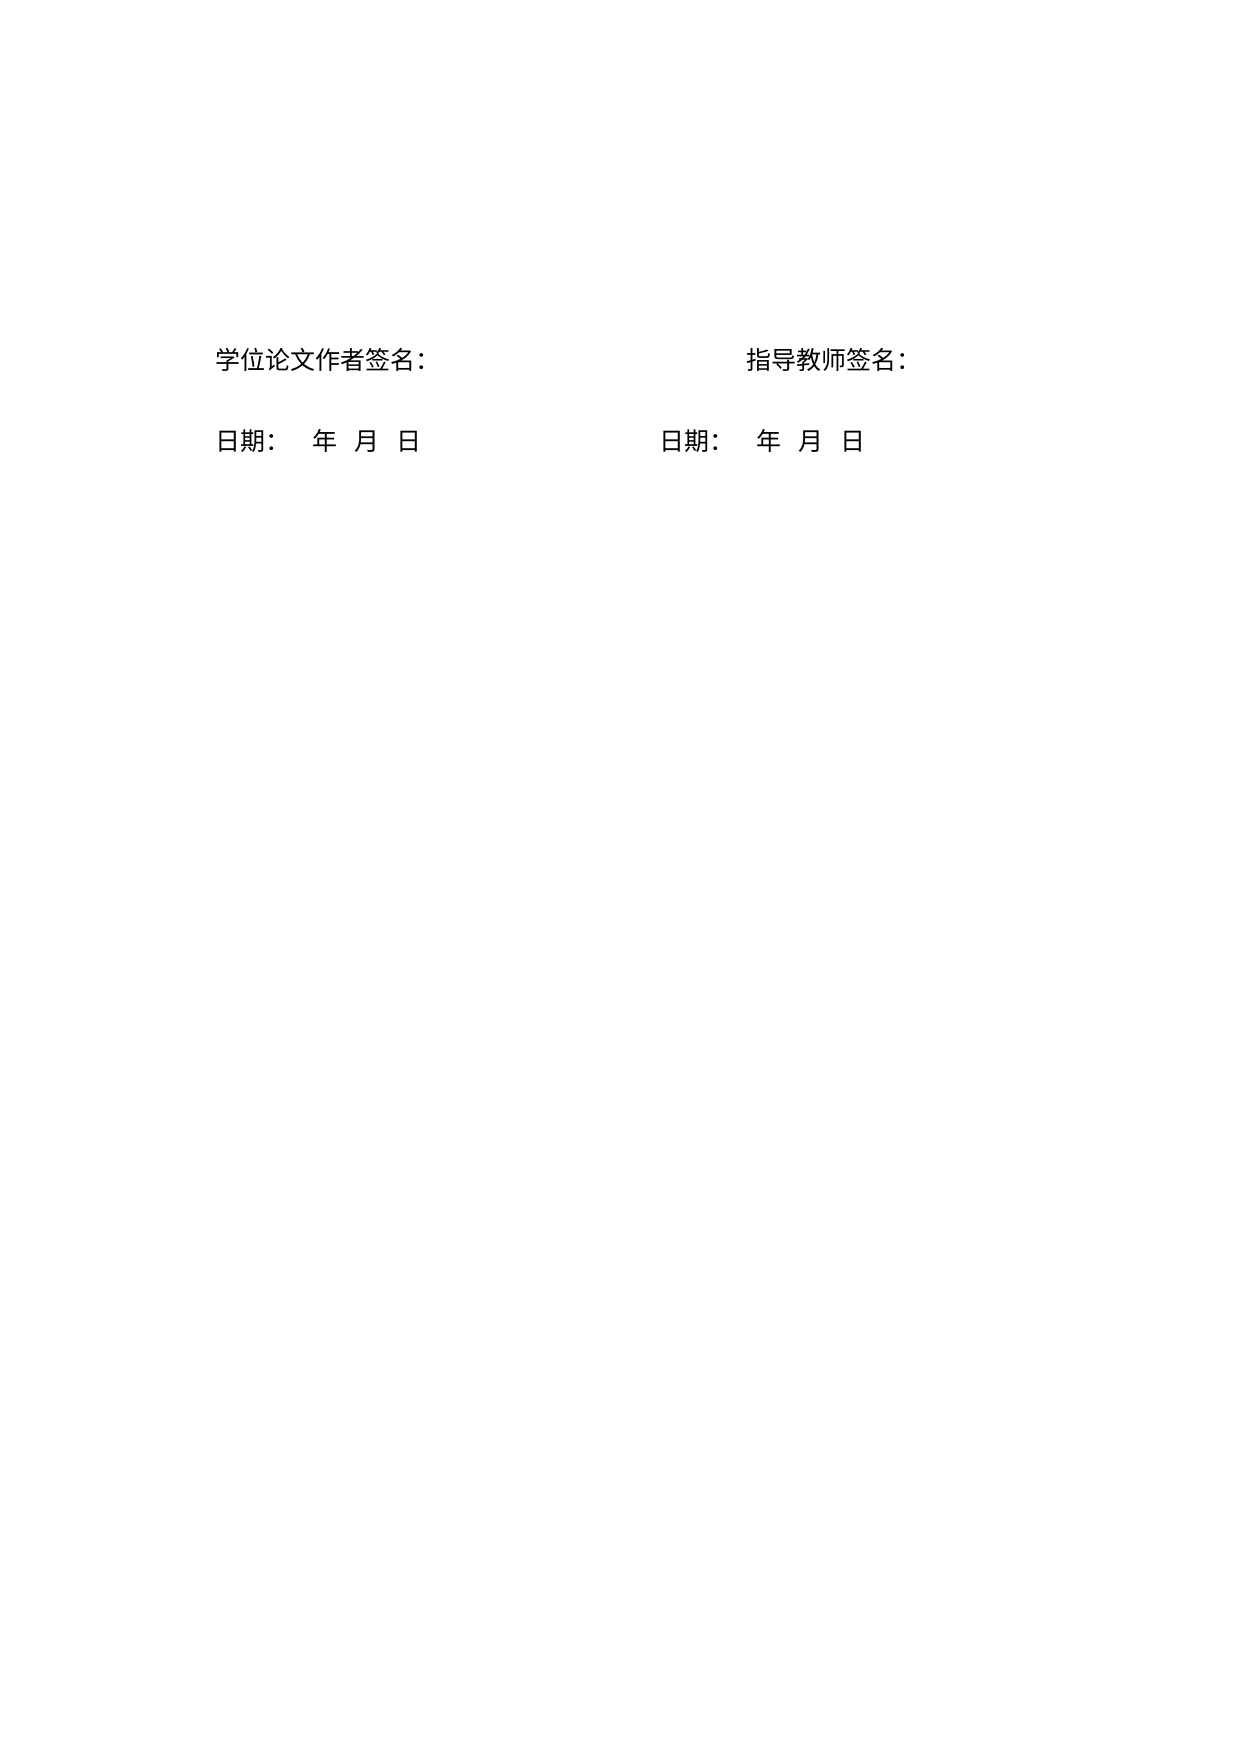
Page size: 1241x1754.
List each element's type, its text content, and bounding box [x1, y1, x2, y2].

text 学位论文作者签名： 指导教师签名： [165, 326, 1075, 391]
text 日期： 年 月 日 日期： 年 月 日 [165, 407, 1075, 472]
